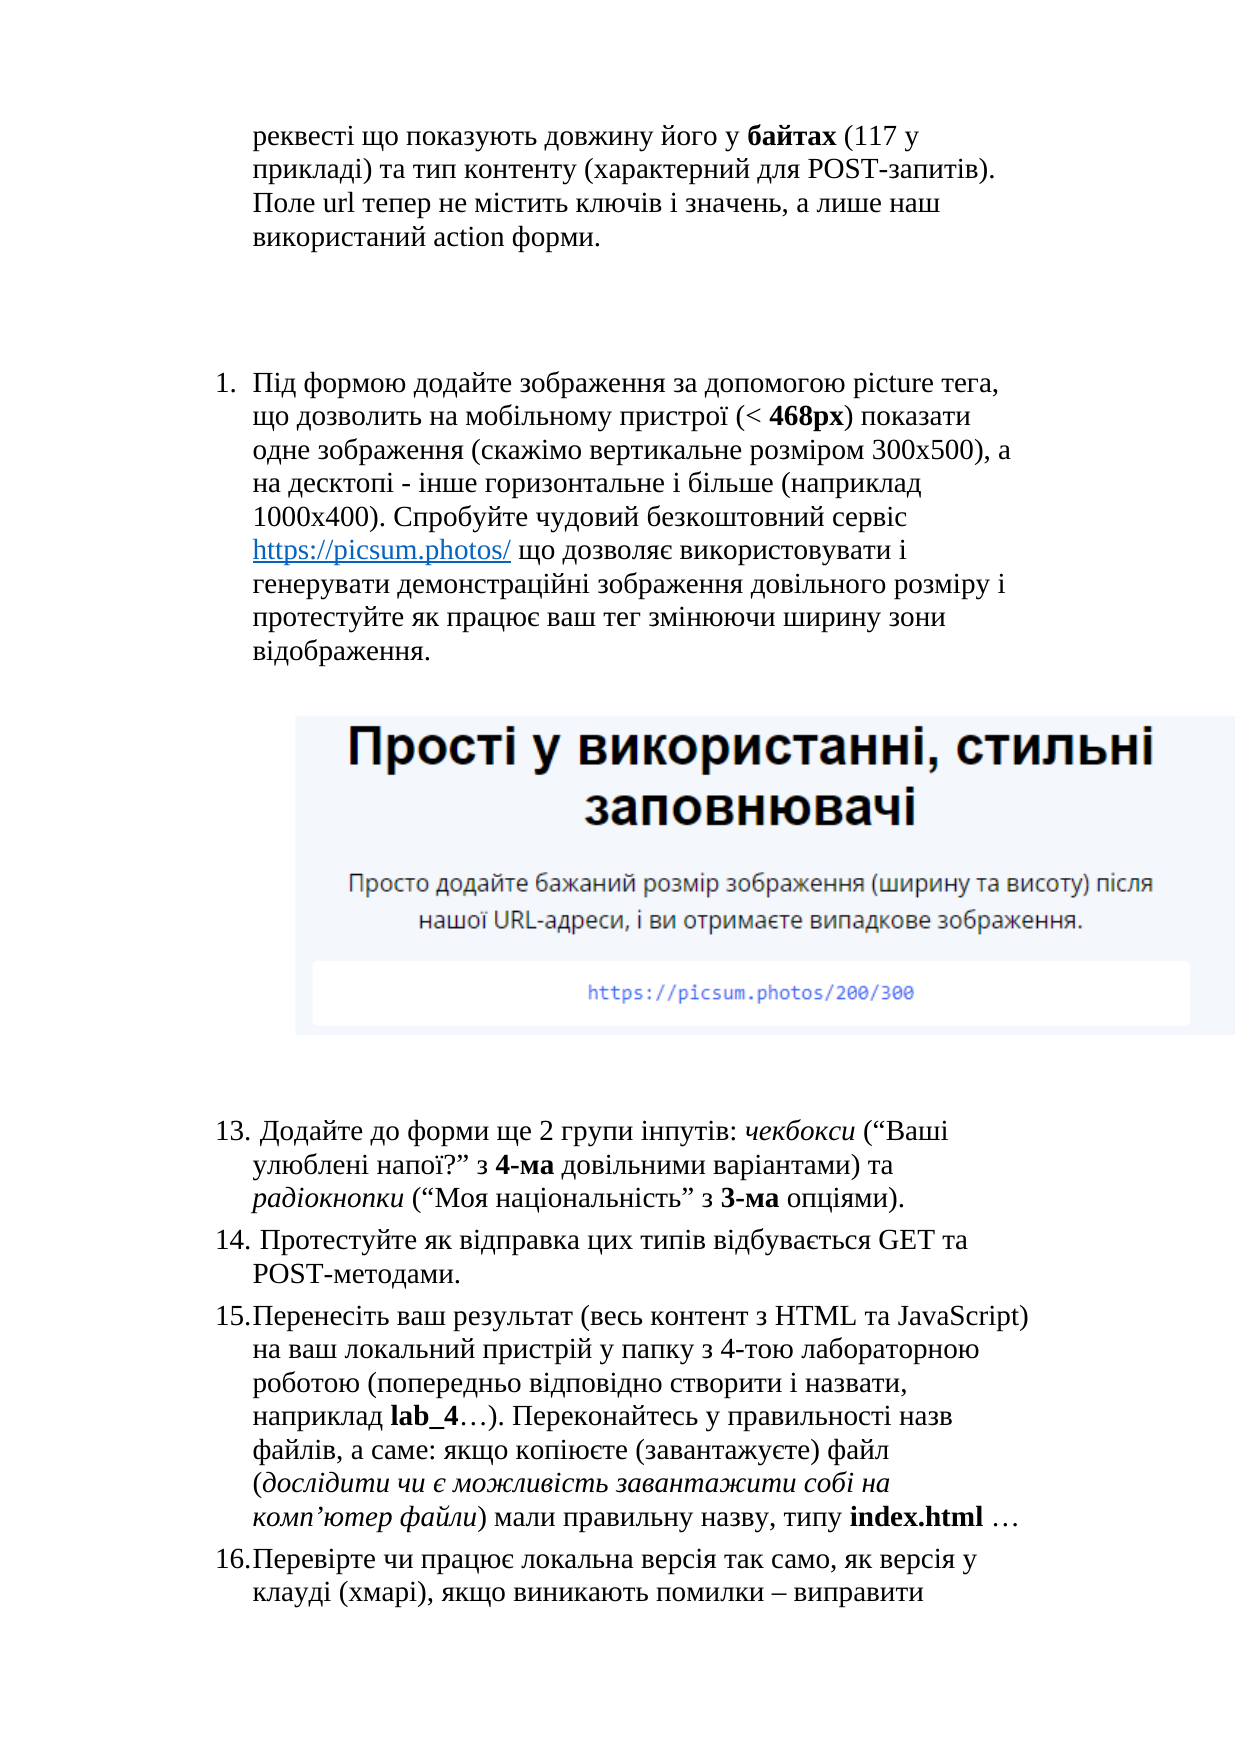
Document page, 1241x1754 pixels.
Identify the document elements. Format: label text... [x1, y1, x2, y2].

picture [295, 716, 1236, 1035]
list Додайте до форми ще 2 групи інпутів: чекбокси (“Ваші улюблені напої?” з 4-ма довільними варіантами) та радіокнопки (“Моя національність” з 3-ма опціями). [215, 1113, 1033, 1214]
list Протестуйте як відправка цих типів відбувається GET та POST-методами. [215, 1222, 1033, 1289]
list Перенесіть ваш результат (весь контент з HTML та JavaScript) на ваш локальний пристрій у папку з 4-тою лабораторною роботою (попередньо відповідно створити і назвати, наприклад lab_4…). Переконайтесь у правильності назв файлів, а саме: якщо копіюєте (завантажуєте) файл (дослідити чи є можливість завантажити собі на комп’ютер файли) мали правильну назву, типу index.html … [215, 1298, 1033, 1532]
list Під формою додайте зображення за допомогою picture тега, що дозволить на мобільному пристрої (< 468px) показати одне зображення (скажімо вертикальне розміром 300х500), а на десктопі - інше горизонтальне і більше (наприклад 1000х400). Спробуйте чудовий безкоштовний сервіс https://picsum.photos/ що дозволяє використовувати і генерувати демонстраційні зображення довільного розміру і протестуйте як працює ваш тег змінюючи ширину зони відображення. [215, 365, 1033, 667]
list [215, 118, 1033, 252]
list Перевірте чи працює локальна версія так само, як версія у клауді (хмарі), якщо виникають помилки – виправити [215, 1541, 1033, 1608]
